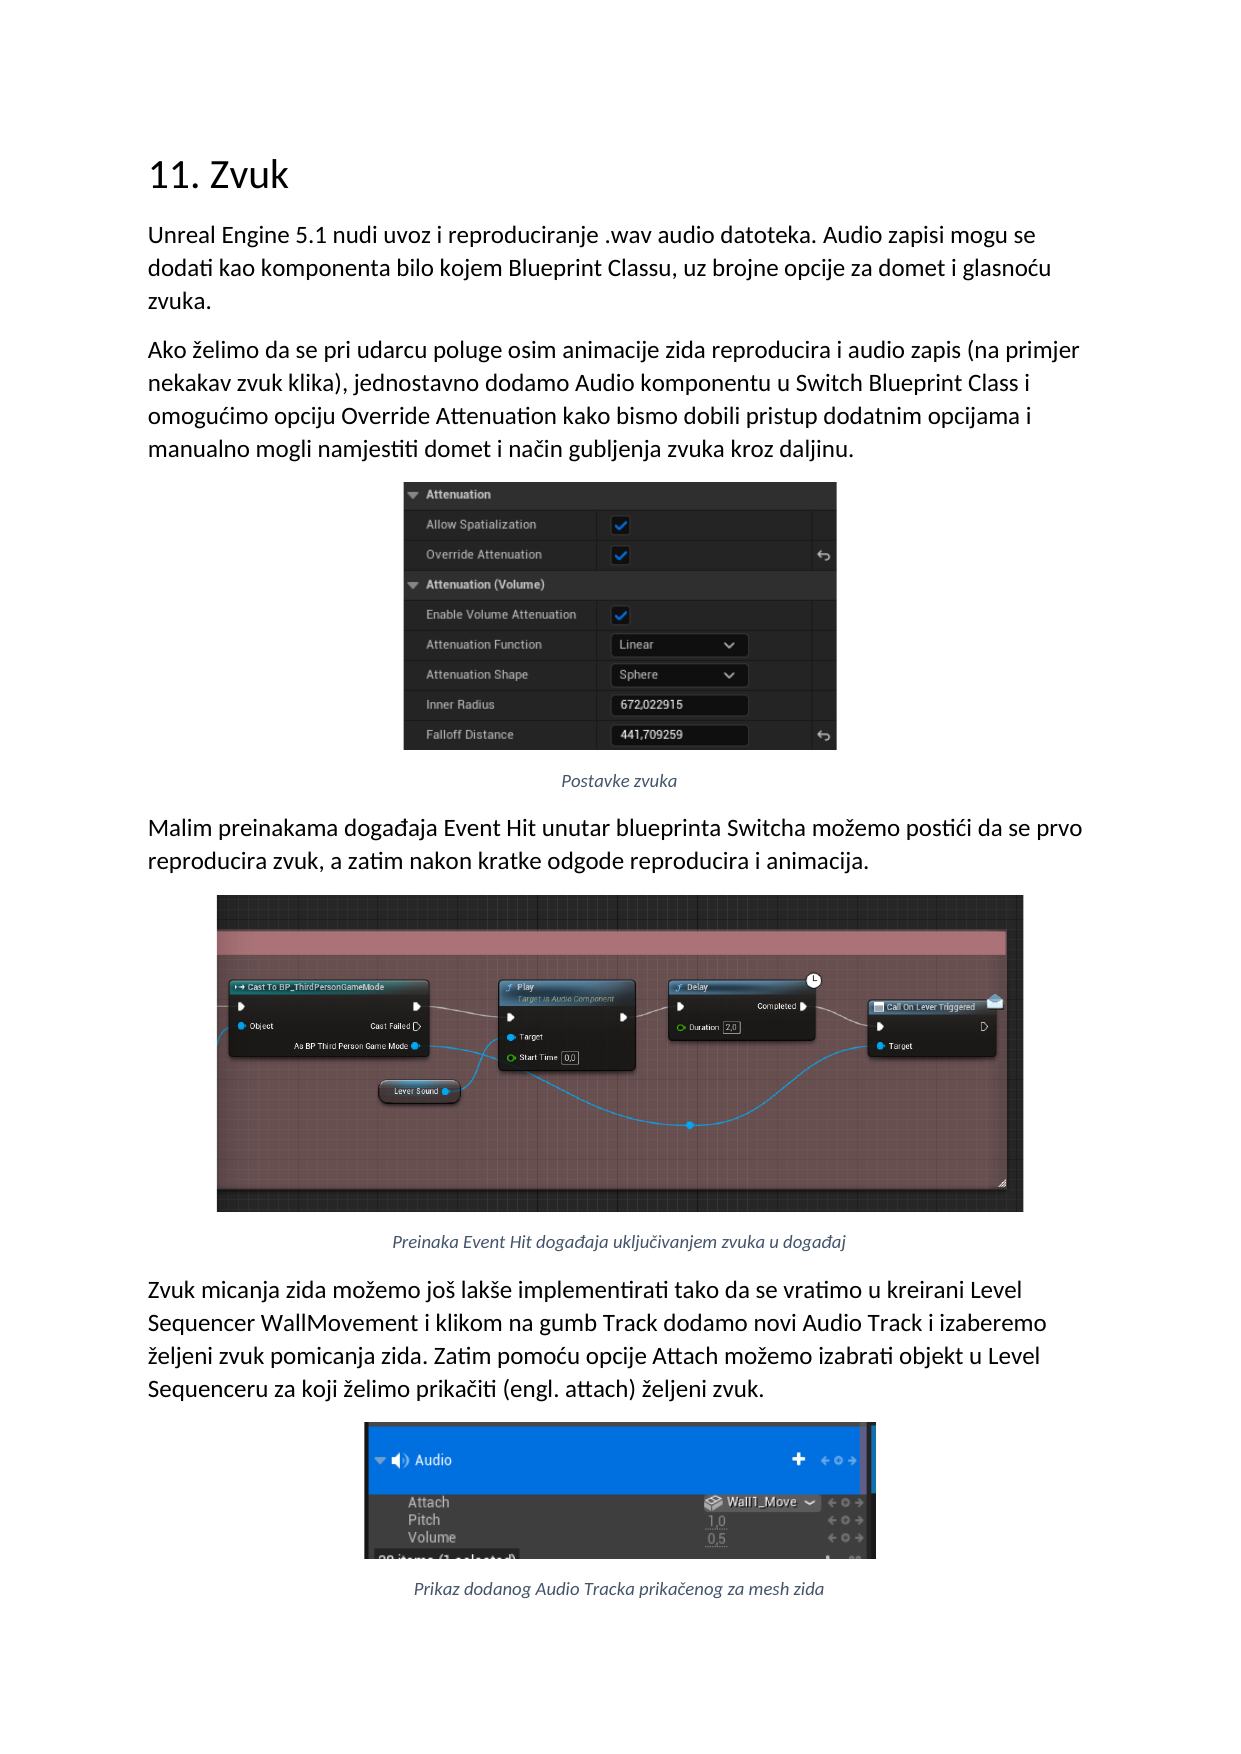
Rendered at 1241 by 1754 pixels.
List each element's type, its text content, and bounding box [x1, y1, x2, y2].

picture [216, 895, 1024, 1212]
picture [364, 1422, 876, 1559]
text Ako želimo da se pri udarcu poluge osim animacije zida reproducira i audio zapis (na primjer nekakav zvuk klika), jednostavno dodamo Audio komponentu u Switch Blueprint Class i omogućimo opciju Override Attenuation kako bismo dobili pristup dodatnim opcijama i manualno mogli namjestiti domet i način gubljenja zvuka kroz daljinu. [148, 334, 1093, 464]
text Unreal Engine 5.1 nudi uvoz i reproduciranje .wav audio datoteka. Audio zapisi mogu se dodati kao komponenta bilo kojem Blueprint Classu, uz brojne opcije za domet i glasnoću zvuka. [148, 219, 1093, 316]
text Preinaka Event Hit događaja uključivanjem zvuka u događaj [148, 1231, 1093, 1253]
text Prikaz dodanog Audio Tracka prikačenog za mesh zida [148, 1577, 1093, 1600]
text 11. Zvuk [148, 148, 1093, 198]
text Malim preinakama događaja Event Hit unutar blueprinta Switcha možemo postići da se prvo reproducira zvuk, a zatim nakon kratke odgode reproducira i animacija. [148, 812, 1093, 876]
text Postavke zvuka [148, 769, 1093, 792]
picture [403, 482, 837, 750]
text Zvuk micanja zida možemo još lakše implementirati tako da se vratimo u kreirani Level Sequencer WallMovement i klikom na gumb Track dodamo novi Audio Track i izaberemo željeni zvuk pomicanja zida. Zatim pomoću opcije Attach možemo izabrati objekt u Level Sequenceru za koji želimo prikačiti (engl. attach) željeni zvuk. [148, 1274, 1093, 1404]
